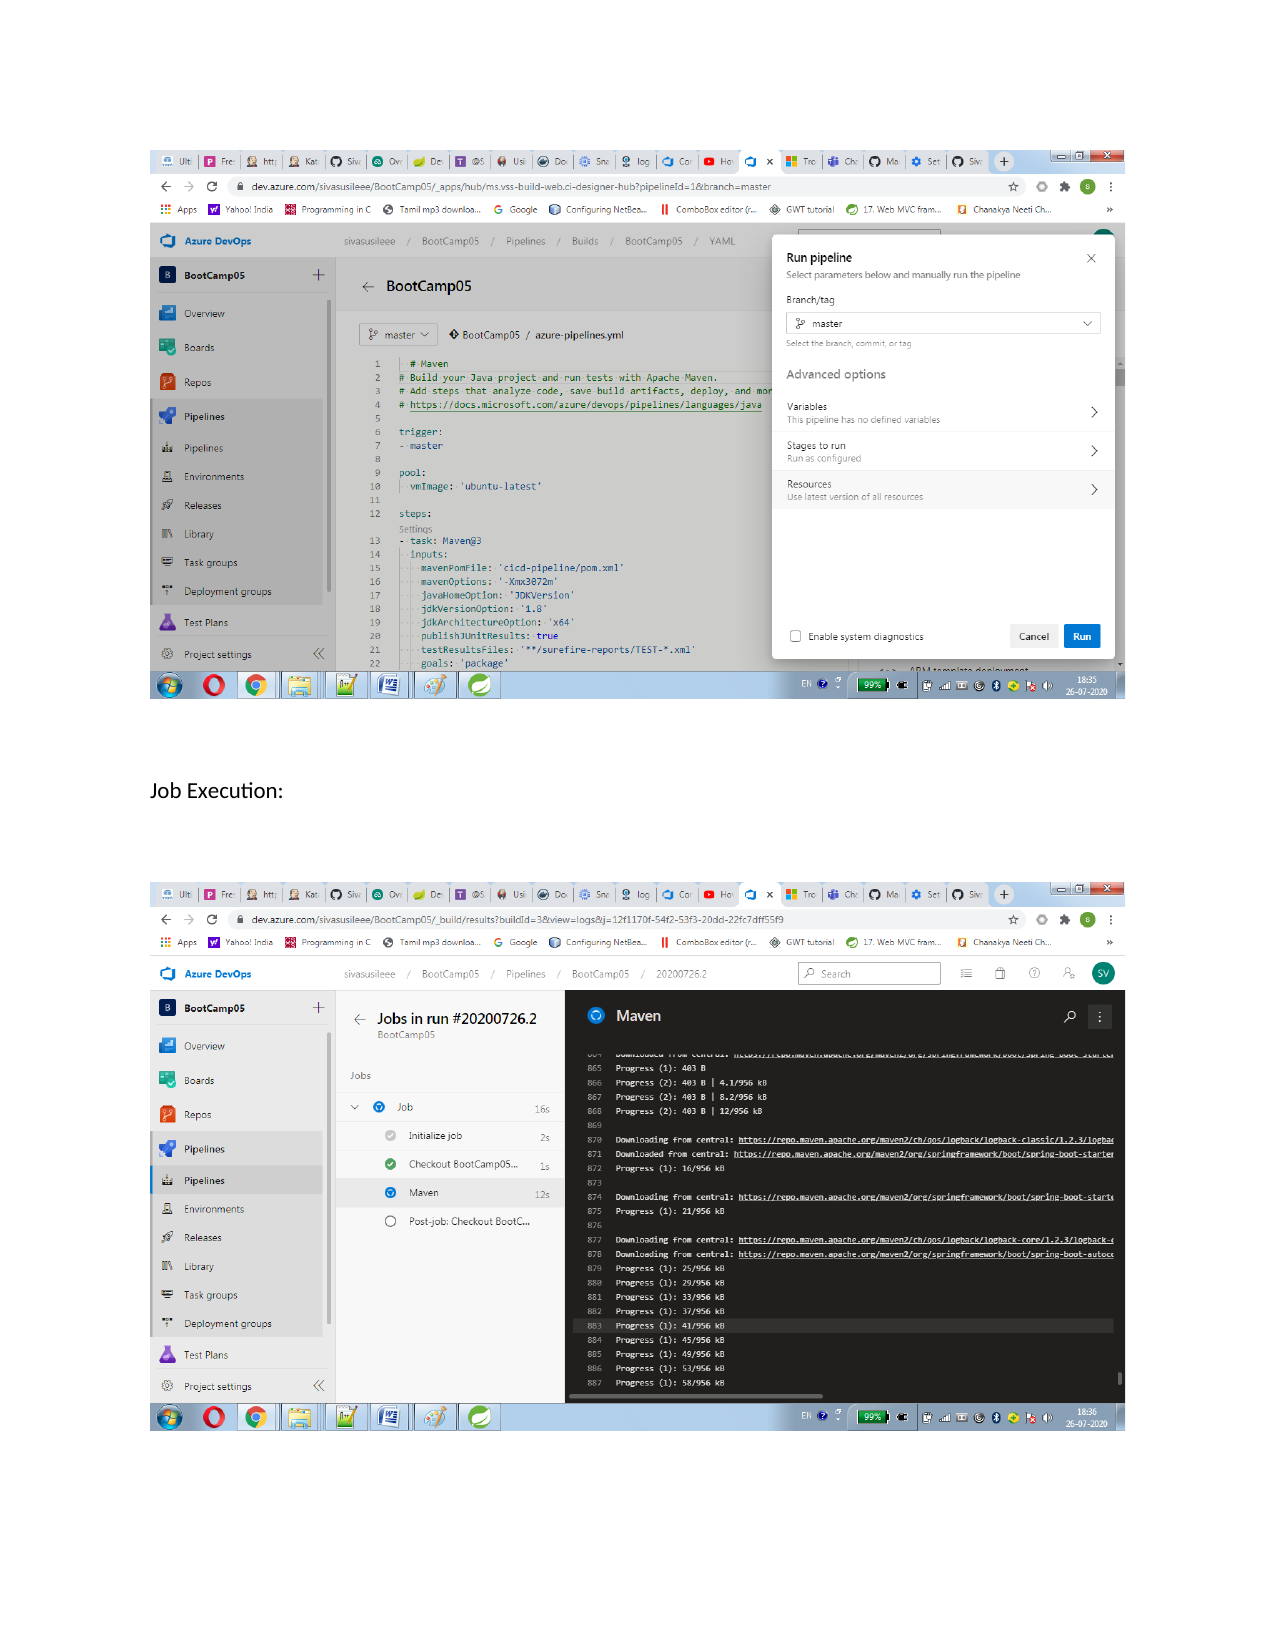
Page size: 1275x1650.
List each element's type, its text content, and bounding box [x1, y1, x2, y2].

picture [150, 150, 1125, 699]
text Job Execution: [150, 776, 1125, 804]
picture [150, 882, 1125, 1431]
